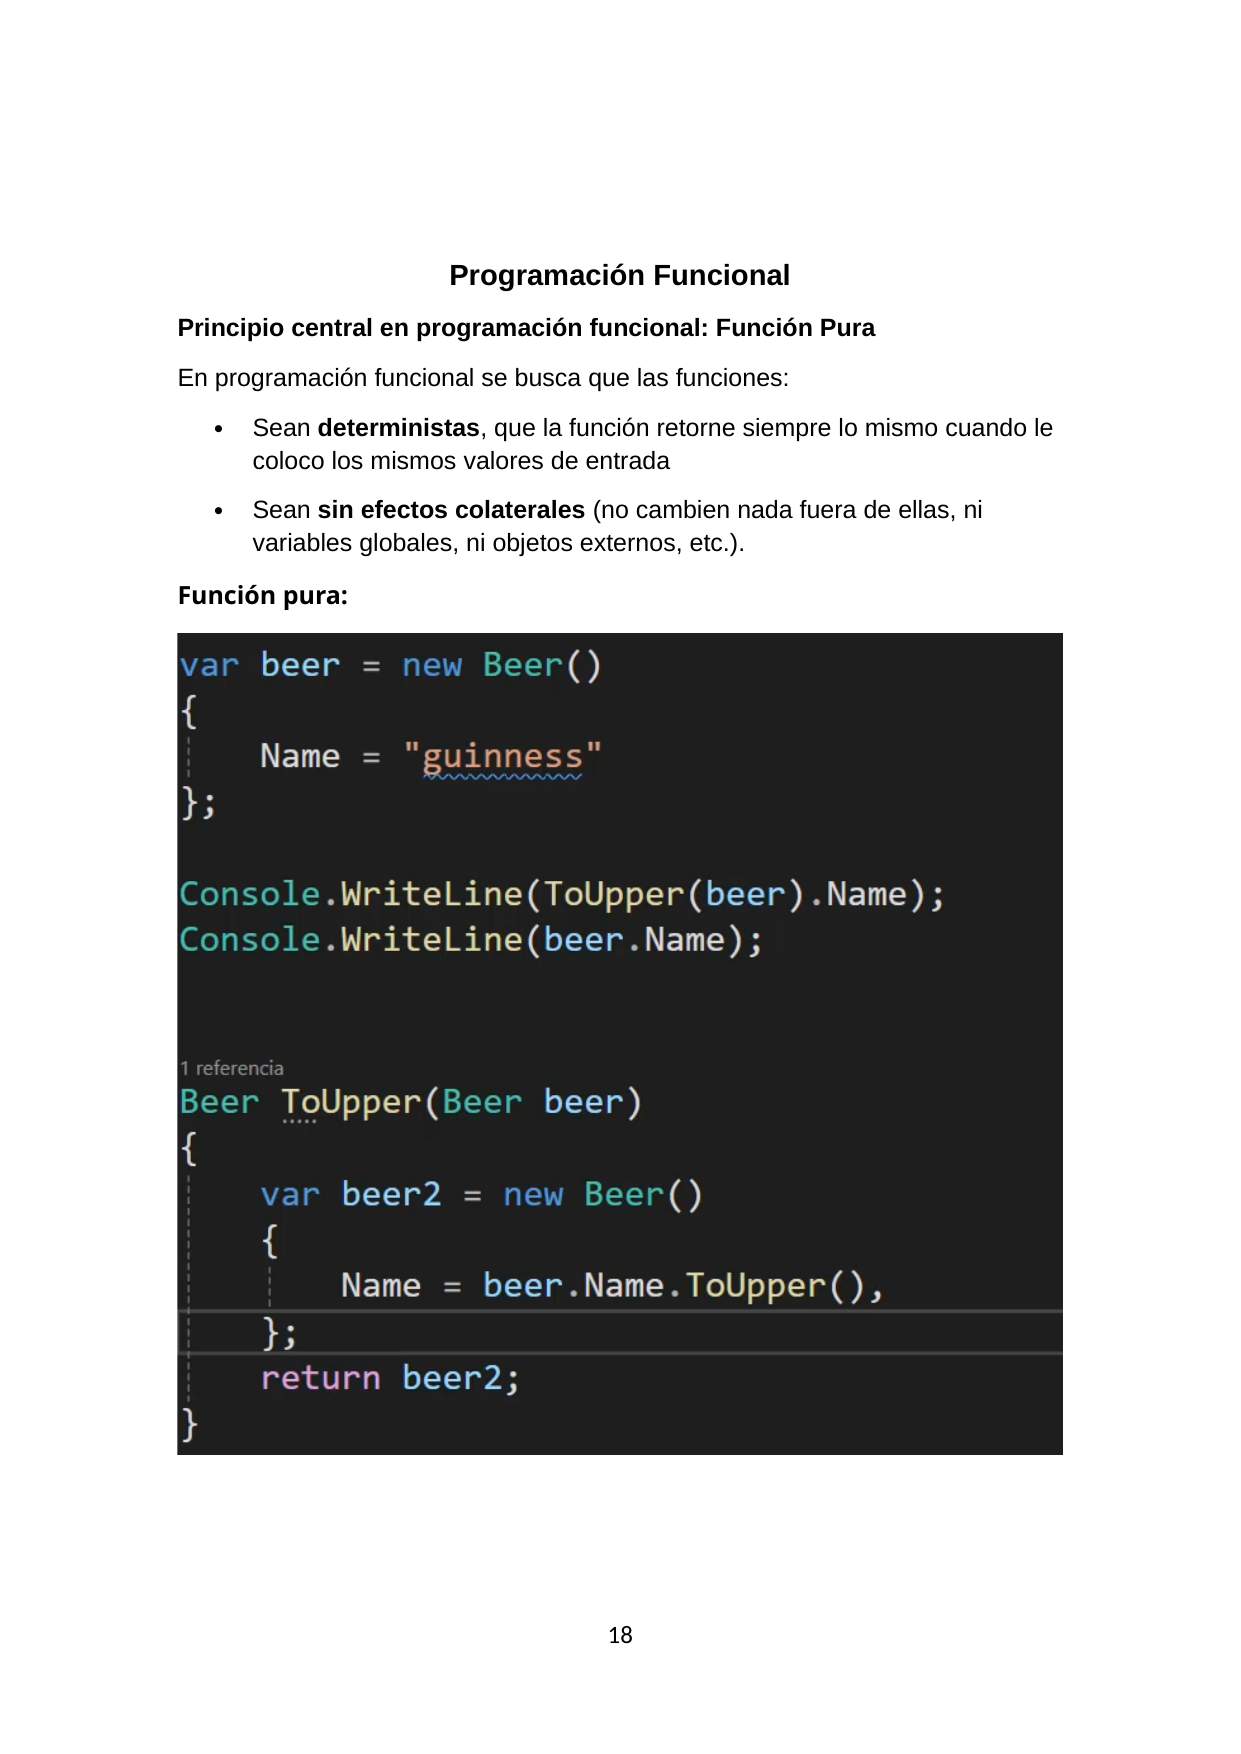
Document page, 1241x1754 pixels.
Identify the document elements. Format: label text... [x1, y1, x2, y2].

text Principio central en programación funcional: Función Pura [177, 313, 1063, 342]
list Sean deterministas, que la función retorne siempre lo mismo cuando le coloco los mismos valores de entrada [215, 413, 1063, 474]
text En programación funcional se busca que las funciones: [177, 363, 1063, 392]
text Función pura: [177, 578, 1063, 612]
picture [177, 633, 1063, 1455]
text Programación Funcional [177, 258, 1063, 292]
list Sean sin efectos colaterales (no cambien nada fuera de ellas, ni variables globales, ni objetos externos, etc.). [215, 495, 1063, 557]
